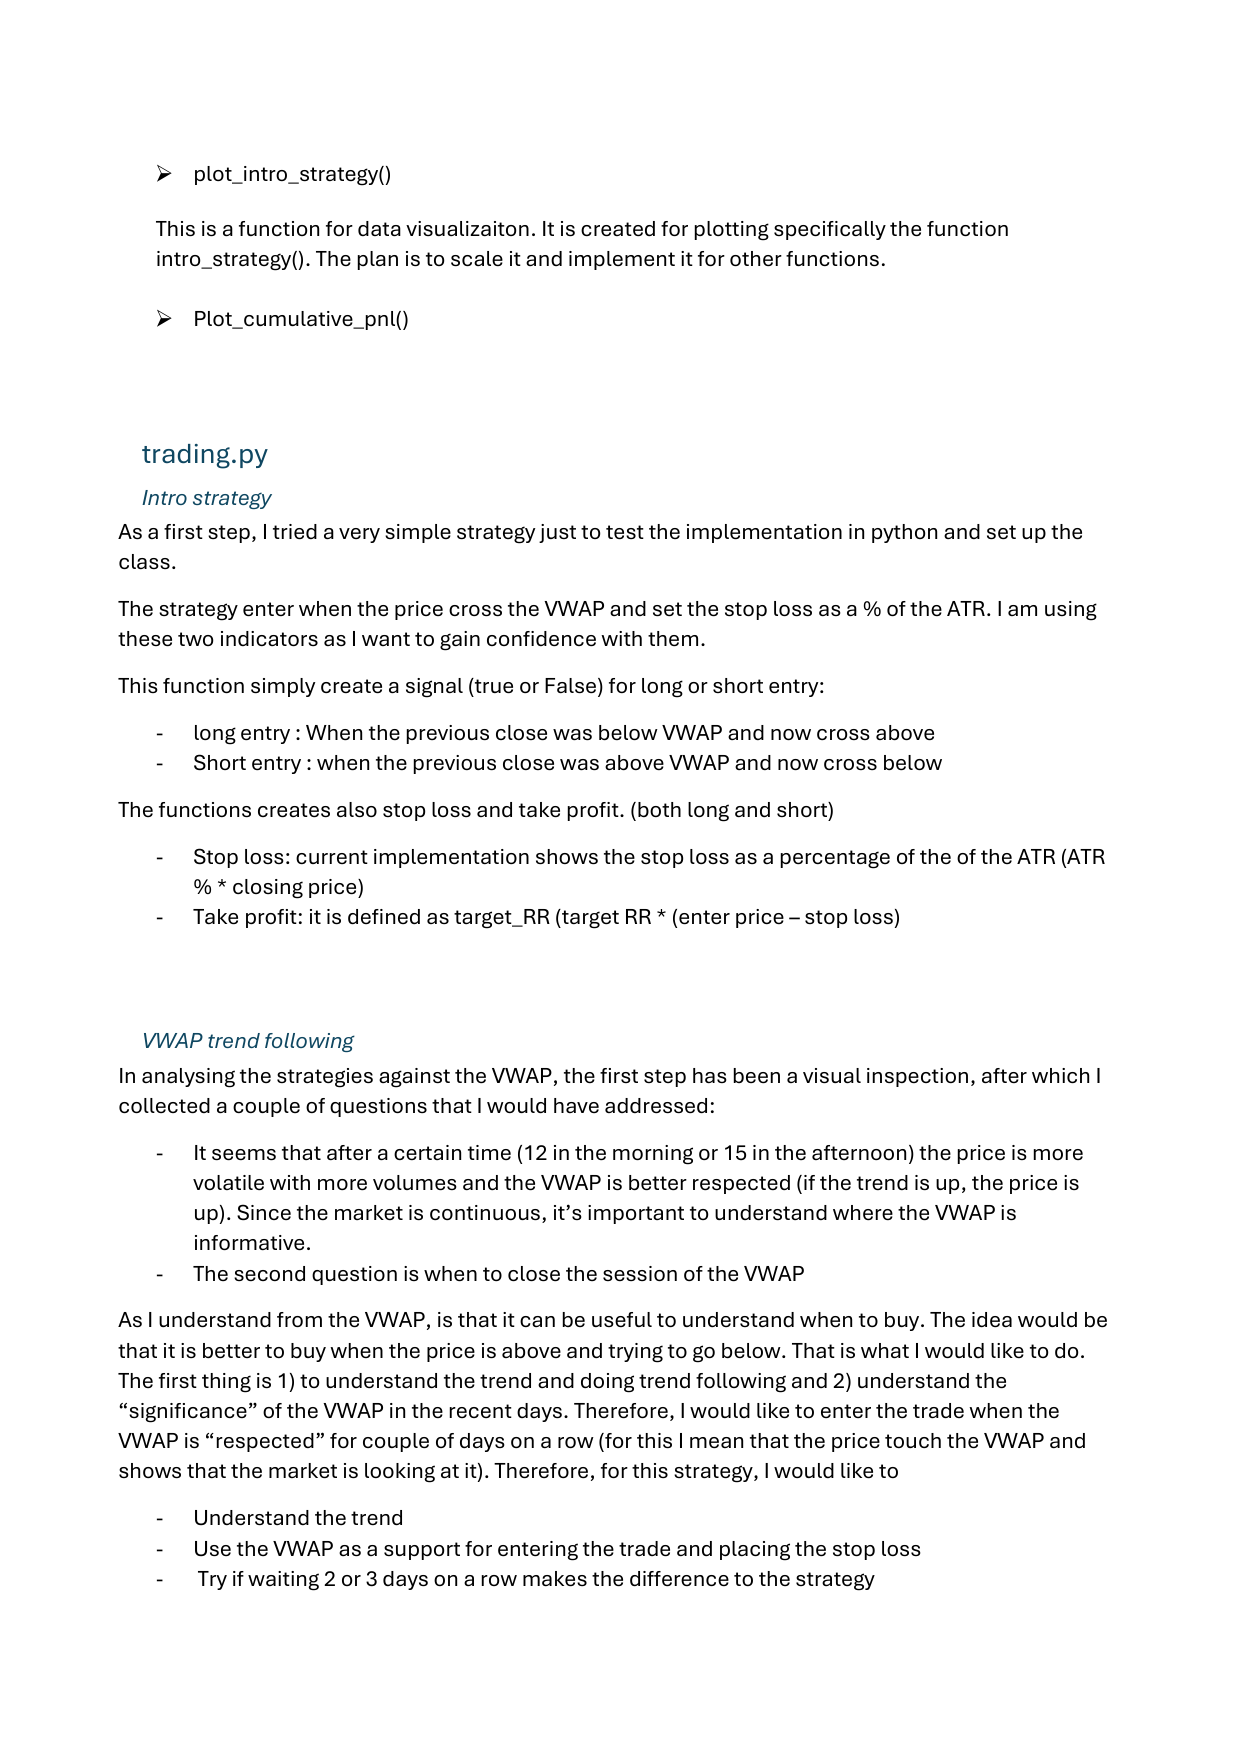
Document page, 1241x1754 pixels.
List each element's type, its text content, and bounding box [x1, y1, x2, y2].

text This is a function for data visualizaiton. It is created for plotting specifically the function intro_strategy(). The plan is to scale it and implement it for other functions. [156, 215, 1122, 273]
text In analysing the strategies against the VWAP, the first step has been a visual inspection, after which I collected a couple of questions that I would have addressed: [118, 1061, 1122, 1120]
list Use the VWAP as a support for entering the trade and placing the stop loss [156, 1534, 1122, 1562]
text The strategy enter when the price cross the VWAP and set the stop loss as a % of the ATR. I am using these two indicators as I want to gain confidence with them. [118, 595, 1122, 653]
subtitle Intro strategy [130, 483, 1122, 511]
list Stop loss: current implementation shows the stop loss as a percentage of the of the ATR (ATR% * closing price) [156, 843, 1122, 901]
list The second question is when to close the session of the VWAP [156, 1259, 1122, 1287]
subtitle trading.py [130, 437, 1122, 472]
text As I understand from the VWAP, is that it can be useful to understand when to buy. The idea would be that it is better to buy when the price is above and trying to go below. That is what I would like to do. The first thing is 1) to understand the trend and doing trend following and 2) understand the “significance” of the VWAP in the recent days. Therefore, I would like to enter the trade when the VWAP is “respected” for couple of days on a row (for this I mean that the price touch the VWAP and shows that the market is looking at it). Therefore, for this strategy, I would like to [118, 1306, 1122, 1485]
list Understand the trend [156, 1504, 1122, 1532]
list Take profit: it is defined as target_RR (target RR * (enter price – stop loss) [156, 903, 1122, 931]
text The functions creates also stop loss and take profit. (both long and short) [118, 796, 1122, 824]
text As a first step, I tried a very simple strategy just to test the implementation in python and set up the class. [118, 518, 1122, 576]
list Try if waiting 2 or 3 days on a row makes the difference to the strategy [156, 1564, 1122, 1593]
text This function simply create a signal (true or False) for long or short entry: [118, 672, 1122, 700]
subtitle VWAP trend following [130, 1027, 1122, 1055]
list Plot_cumulative_pnl() [156, 292, 1122, 339]
list Short entry : when the previous close was above VWAP and now cross below [156, 749, 1122, 777]
list plot_intro_strategy() [156, 148, 1122, 194]
list long entry : When the previous close was below VWAP and now cross above [156, 719, 1122, 747]
list It seems that after a certain time (12 in the morning or 15 in the afternoon) the price is more volatile with more volumes and the VWAP is better respected (if the trend is up, the price is up). Since the market is continuous, it’s important to understand where the VWAP is informative. [156, 1138, 1122, 1257]
